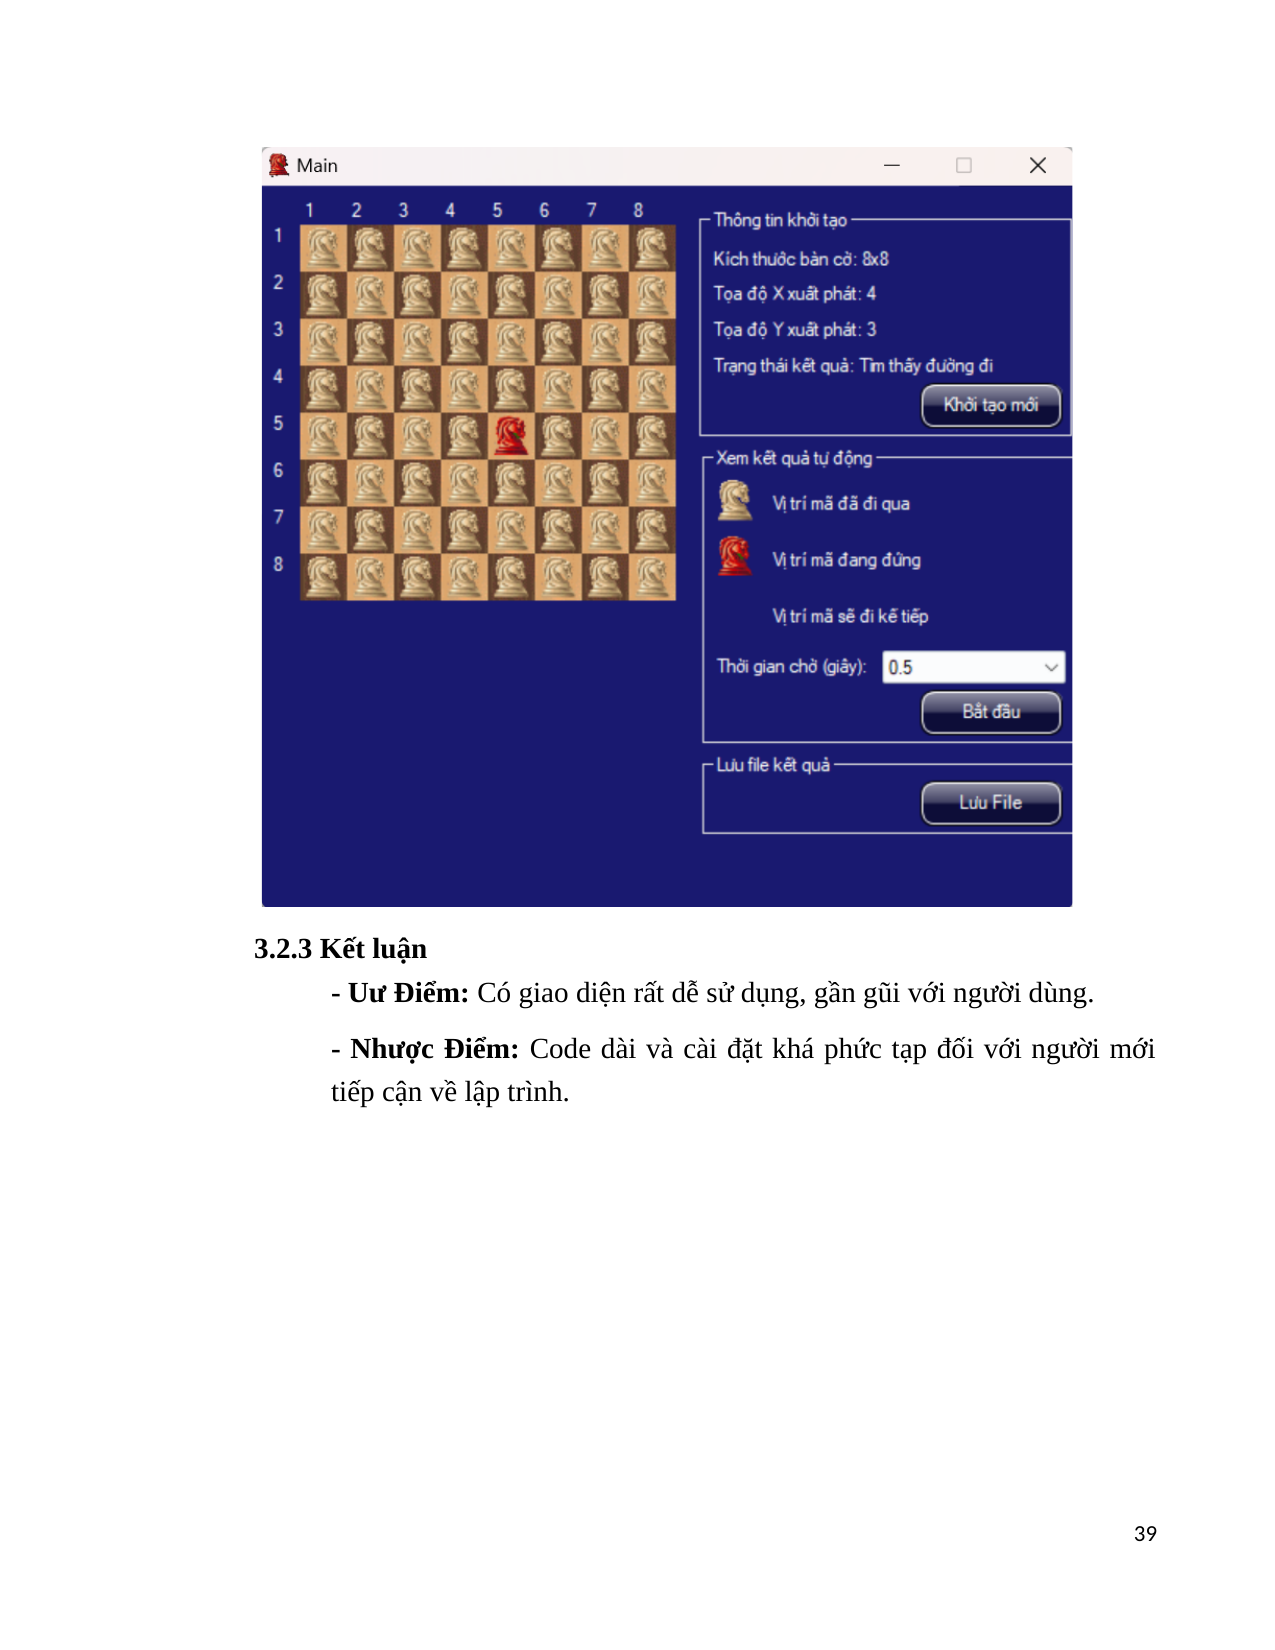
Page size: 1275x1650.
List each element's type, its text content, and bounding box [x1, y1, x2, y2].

text - Nhược Điểm: Code dài và cài đặt khá phức tạp đối với người mới tiếp cận về lập trình. [331, 1031, 1157, 1108]
text - Uư Điểm: Có giao diện rất dễ sử dụng, gần gũi với người dùng. [254, 975, 1157, 1008]
picture [261, 147, 1073, 907]
subtitle 3.2.3 Kết luận [177, 931, 1157, 965]
